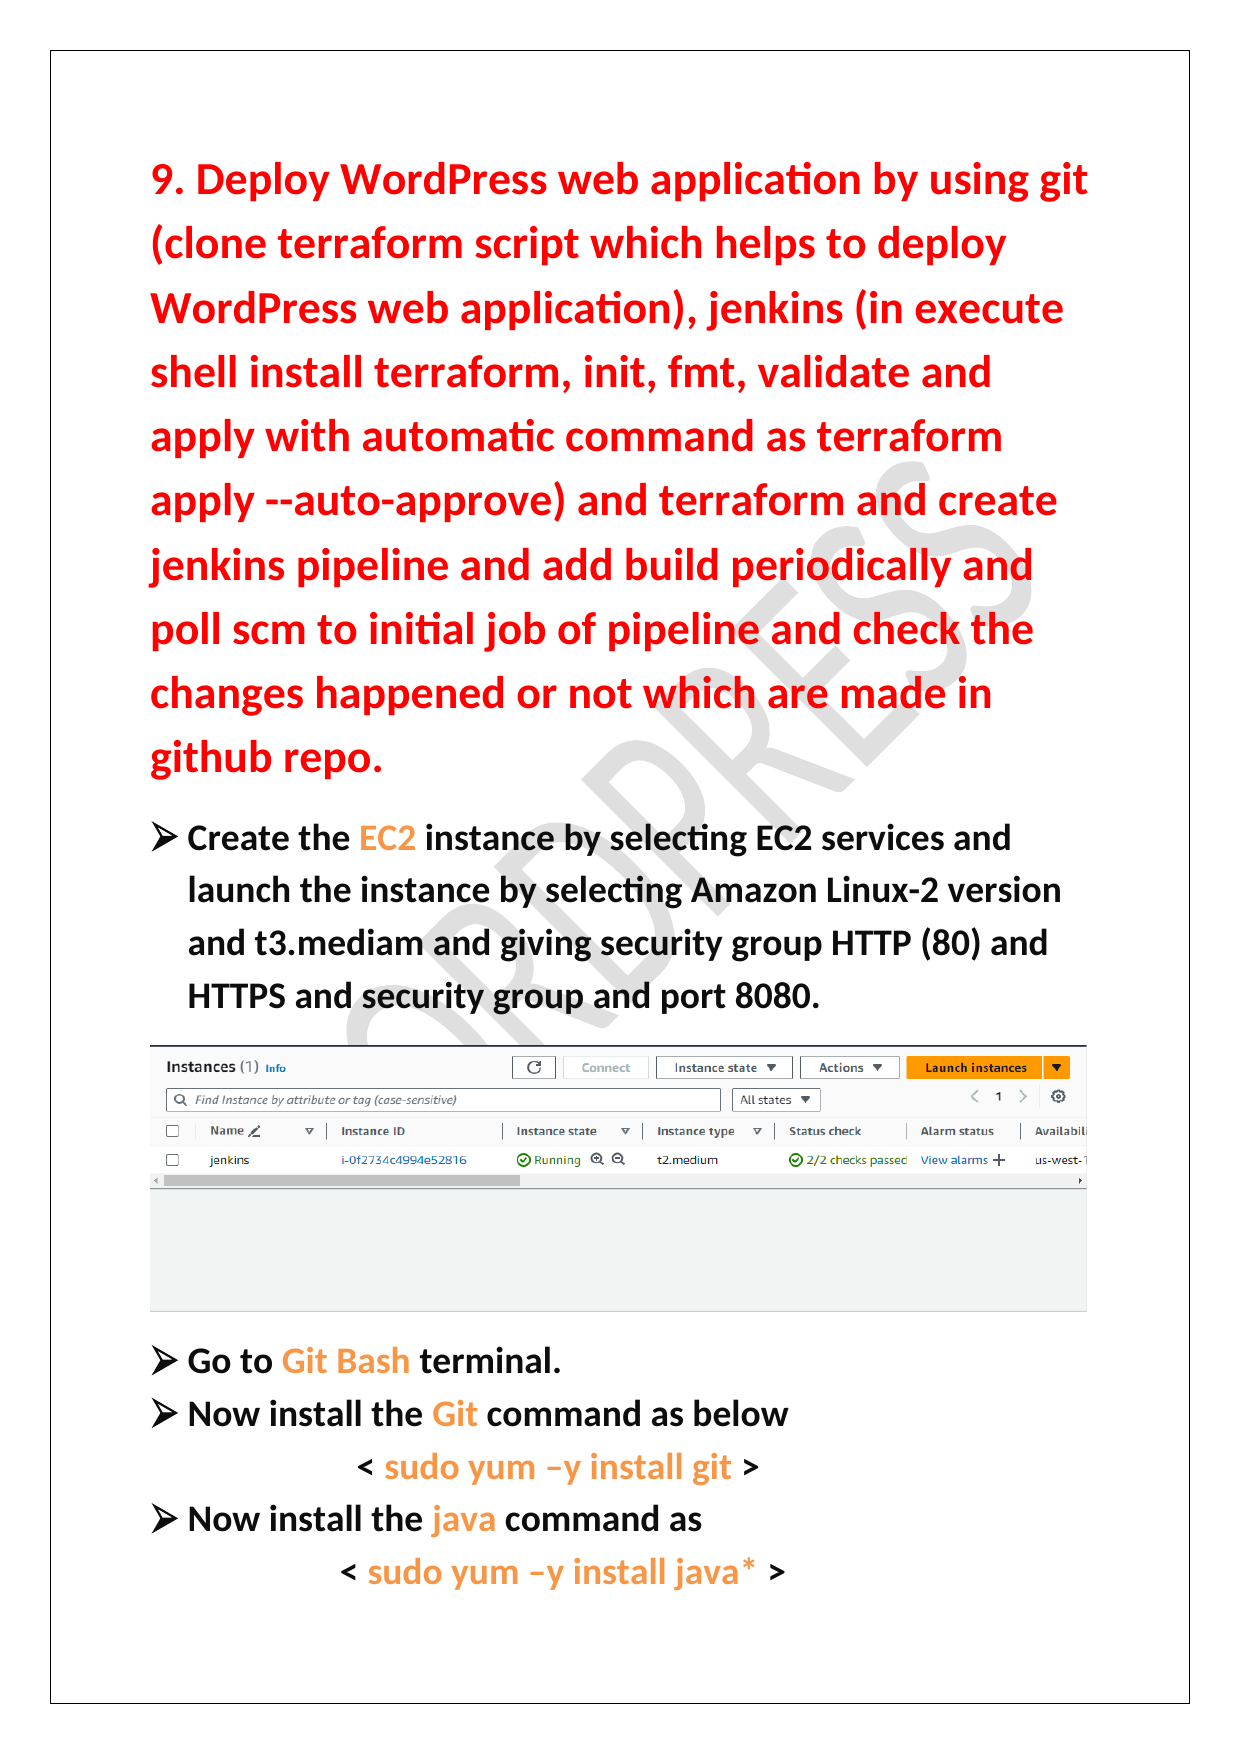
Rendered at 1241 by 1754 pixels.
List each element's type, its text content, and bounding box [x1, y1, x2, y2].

picture [150, 1045, 1087, 1313]
list < sudo yum –y install java* > [187, 1548, 1090, 1594]
list Now install the java command as [150, 1495, 1090, 1541]
list Now install the Git command as below [150, 1390, 1090, 1436]
text 9. Deploy WordPress web application by using git (clone terraform script which helps to deploy WordPress web application), jenkins (in execute shell install terraform, init, fmt, validate and apply with automatic command as terraform apply --auto-approve) and terraform and create jenkins pipeline and add build periodically and poll scm to initial job of pipeline and check the changes happened or not which are made in github repo. [150, 150, 1090, 784]
list Go to Git Bash terminal. [150, 1337, 1090, 1383]
list < sudo yum –y install git > [187, 1443, 1090, 1488]
list Create the EC2 instance by selecting EC2 services and launch the instance by selecting Amazon Linux-2 version and t3.mediam and giving security group HTTP (80) and HTTPS and security group and port 8080. [150, 813, 1090, 1017]
